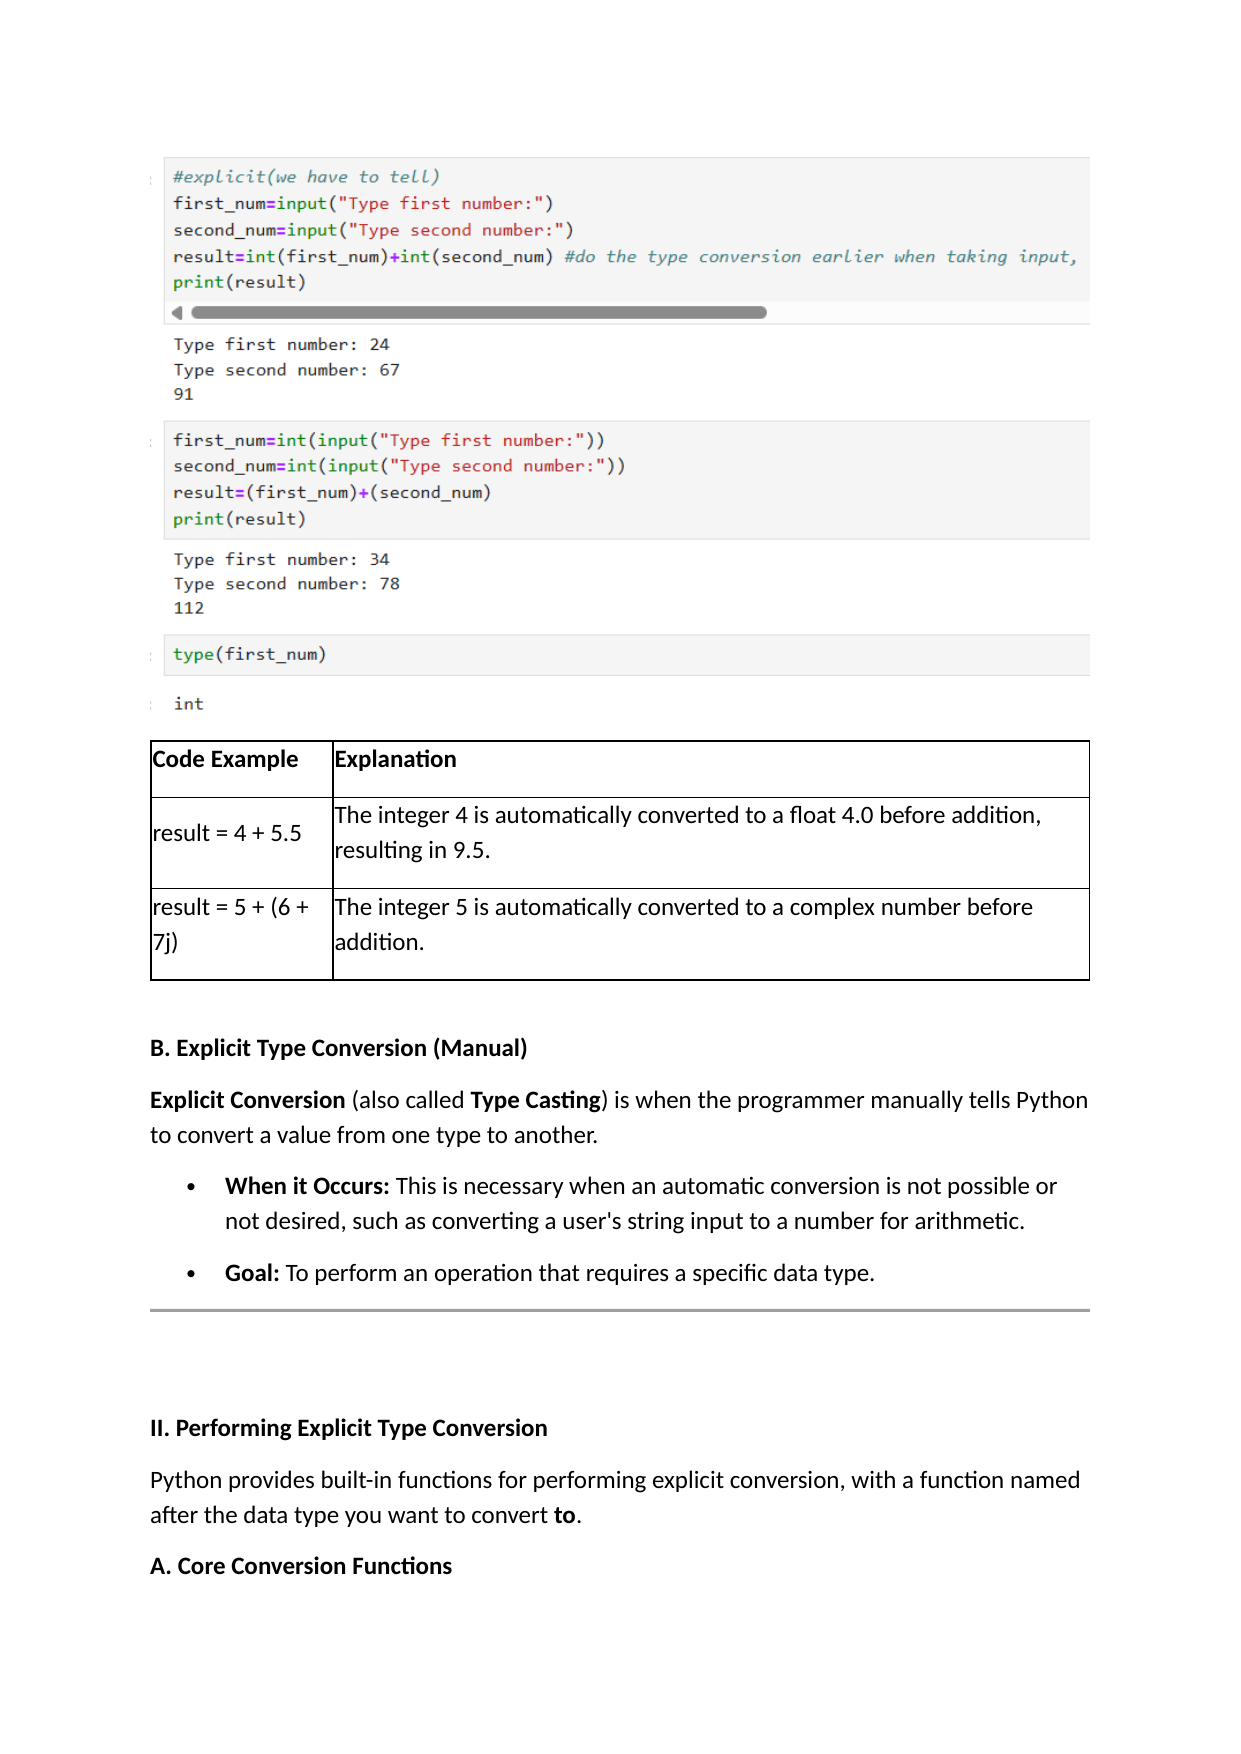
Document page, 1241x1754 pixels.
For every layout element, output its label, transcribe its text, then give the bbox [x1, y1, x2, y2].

text Explicit Conversion (also called Type Casting) is when the programmer manually tells Python to convert a value from one type to another. [150, 1084, 1090, 1149]
table_header Explanation [334, 742, 1089, 797]
text B. Explicit Type Conversion (Manual) [150, 1032, 1090, 1063]
table_cell result = 4 + 5.5 [152, 798, 332, 888]
table_cell The integer 5 is automatically converted to a complex number before addition. [334, 889, 1089, 979]
text II. Performing Explicit Type Conversion [150, 1412, 1090, 1443]
table_header Code Example [152, 742, 332, 797]
picture [150, 150, 1091, 720]
text Python provides built-in functions for performing explicit conversion, with a function named after the data type you want to convert to. [150, 1464, 1090, 1529]
list When it Occurs: This is necessary when an automatic conversion is not possible or not desired, such as converting a user's string input to a number for arithmetic. [187, 1170, 1090, 1236]
list Goal: To perform an operation that requires a specific data type. [187, 1257, 1090, 1288]
table_cell The integer 4 is automatically converted to a float 4.0 before addition, resulting in 9.5. [334, 798, 1089, 888]
text A. Core Conversion Functions [150, 1550, 1090, 1581]
table_cell result = 5 + (6 + 7j) [152, 889, 332, 979]
